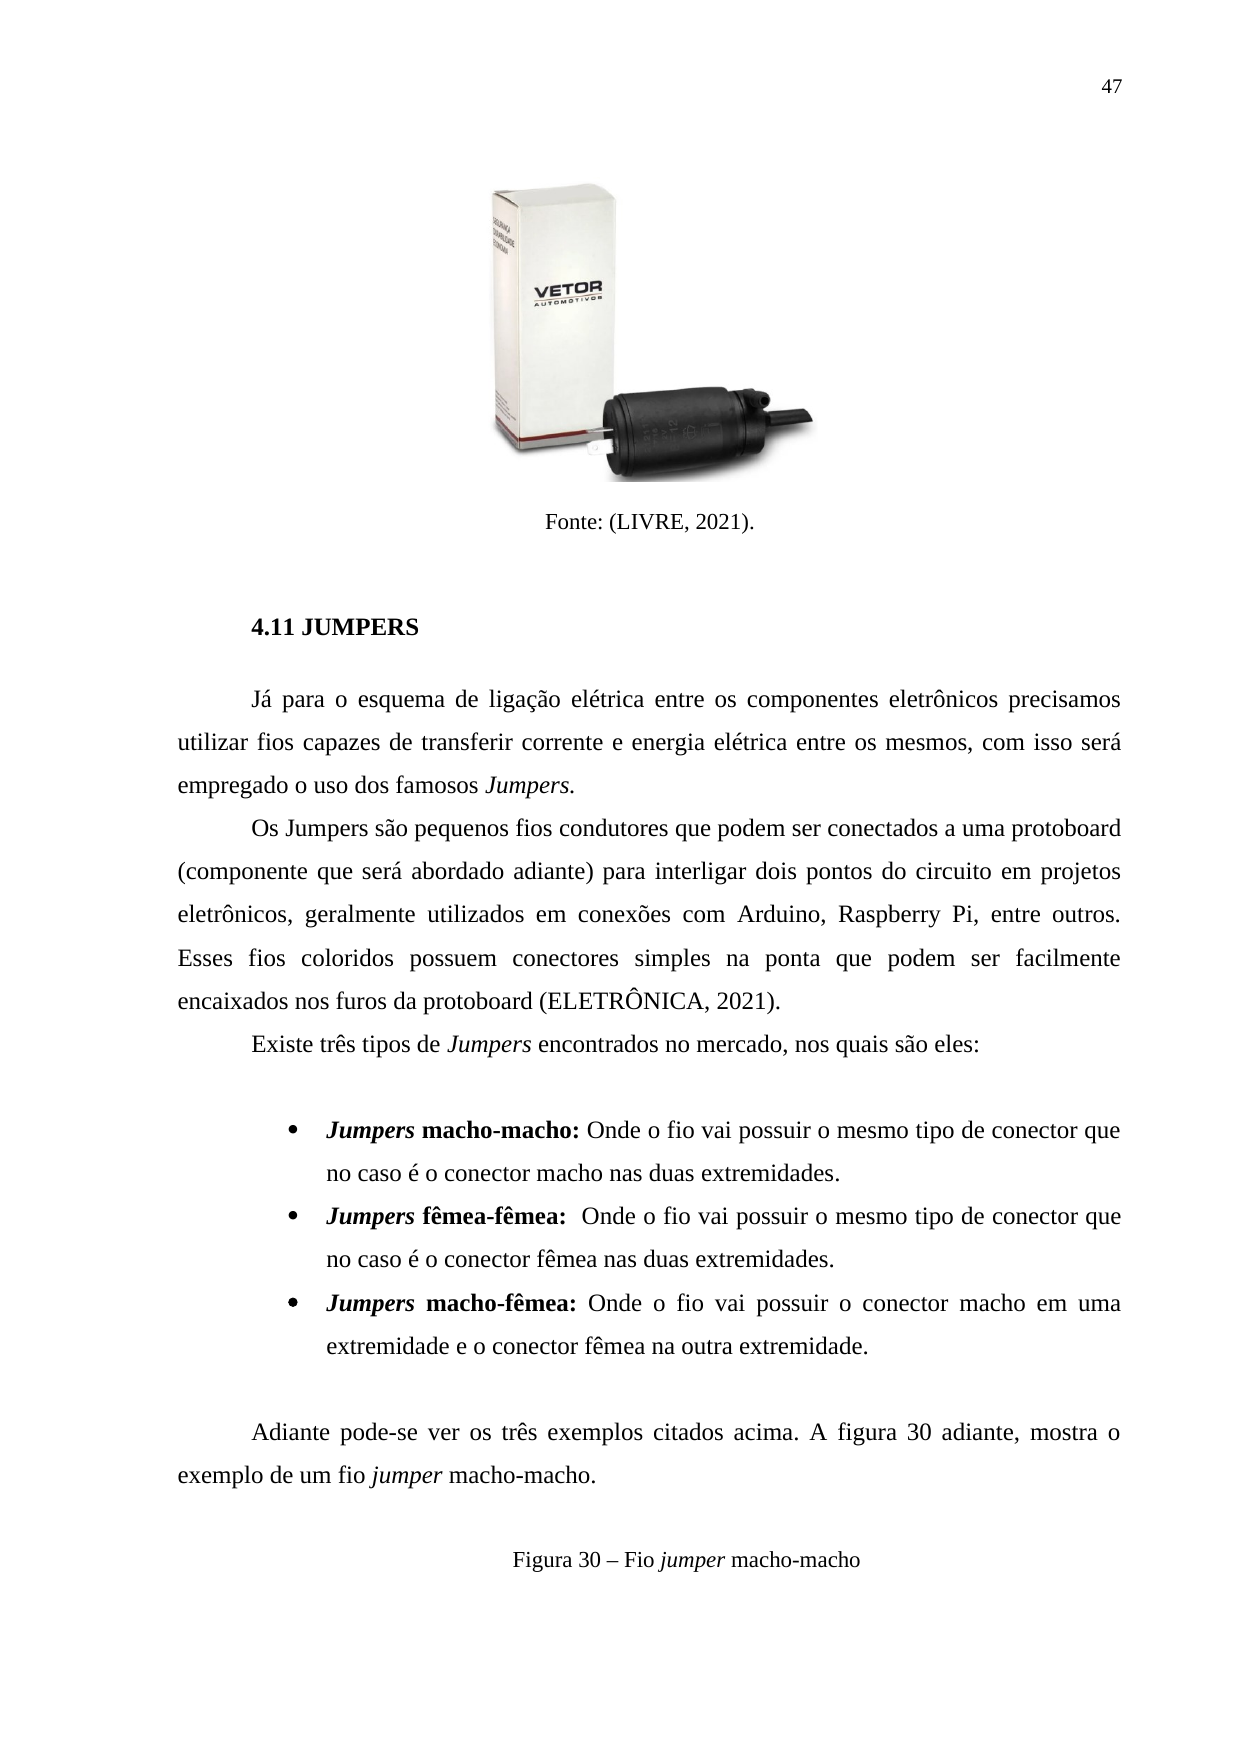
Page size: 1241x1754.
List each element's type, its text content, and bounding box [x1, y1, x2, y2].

text Já para o esquema de ligação elétrica entre os componentes eletrônicos precisamos utilizar fios capazes de transferir corrente e energia elétrica entre os mesmos, com isso será empregado o uso dos famosos Jumpers. [177, 684, 1122, 799]
text Fonte: (LIVRE, 2021). [177, 508, 1122, 535]
text 4.11 JUMPERS [177, 612, 1093, 641]
list Jumpers fêmea-fêmea: Onde o fio vai possuir o mesmo tipo de conector que no caso é o conector fêmea nas duas extremidades. [288, 1201, 1122, 1273]
picture [477, 177, 822, 482]
text Adiante pode-se ver os três exemplos citados acima. A figura 30 adiante, mostra o exemplo de um fio jumper macho-macho. [177, 1417, 1122, 1489]
text Figura 30 – Fio jumper macho-macho [177, 1546, 1122, 1573]
text Existe três tipos de Jumpers encontrados no mercado, nos quais são eles: [177, 1029, 1122, 1058]
list Jumpers macho-fêmea: Onde o fio vai possuir o conector macho em uma extremidade e o conector fêmea na outra extremidade. [288, 1288, 1122, 1359]
list Jumpers macho-macho: Onde o fio vai possuir o mesmo tipo de conector que no caso é o conector macho nas duas extremidades. [288, 1115, 1122, 1187]
text Os Jumpers são pequenos fios condutores que podem ser conectados a uma protoboard (componente que será abordado adiante) para interligar dois pontos do circuito em projetos eletrônicos, geralmente utilizados em conexões com Arduino, Raspberry Pi, entre outros. Esses fios coloridos possuem conectores simples na ponta que podem ser facilmente encaixados nos furos da protoboard (ELETRÔNICA, 2021). [177, 813, 1122, 1014]
